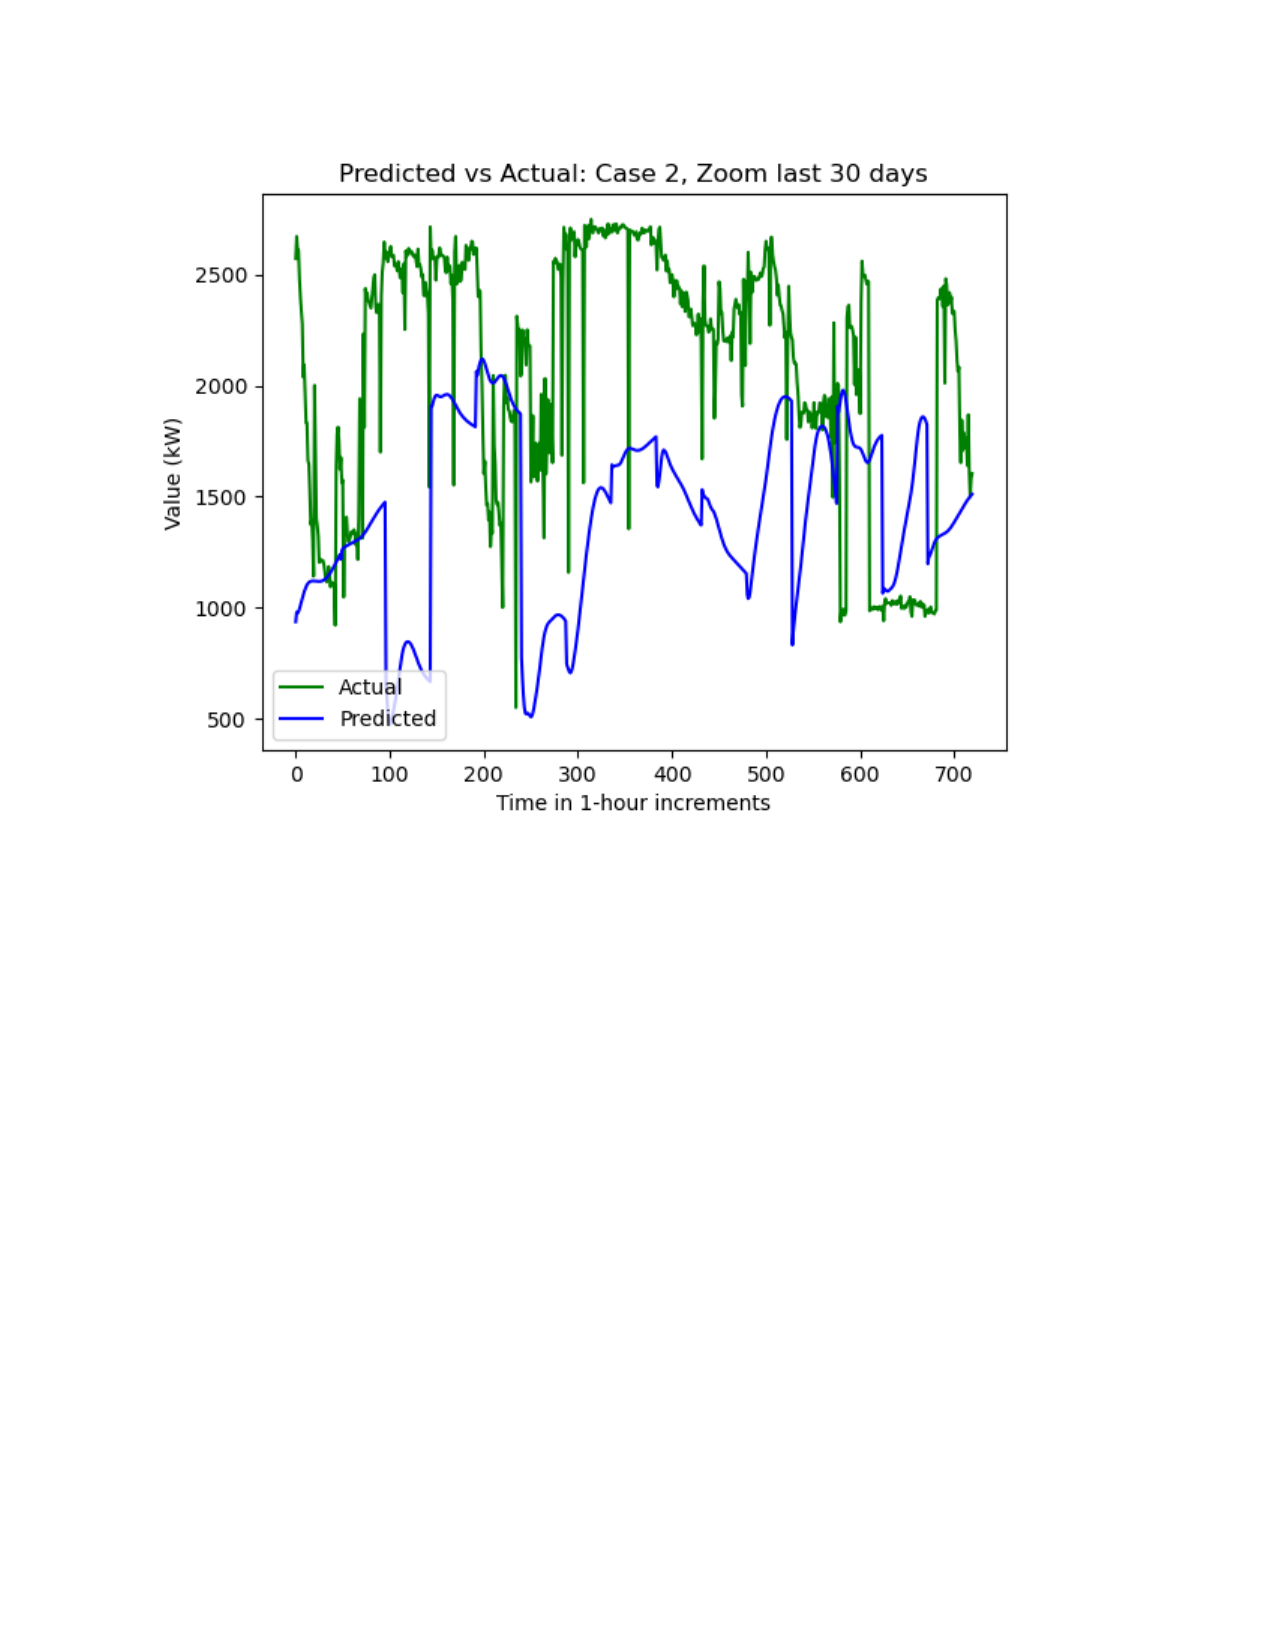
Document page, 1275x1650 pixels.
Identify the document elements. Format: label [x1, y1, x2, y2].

picture [150, 150, 1020, 830]
